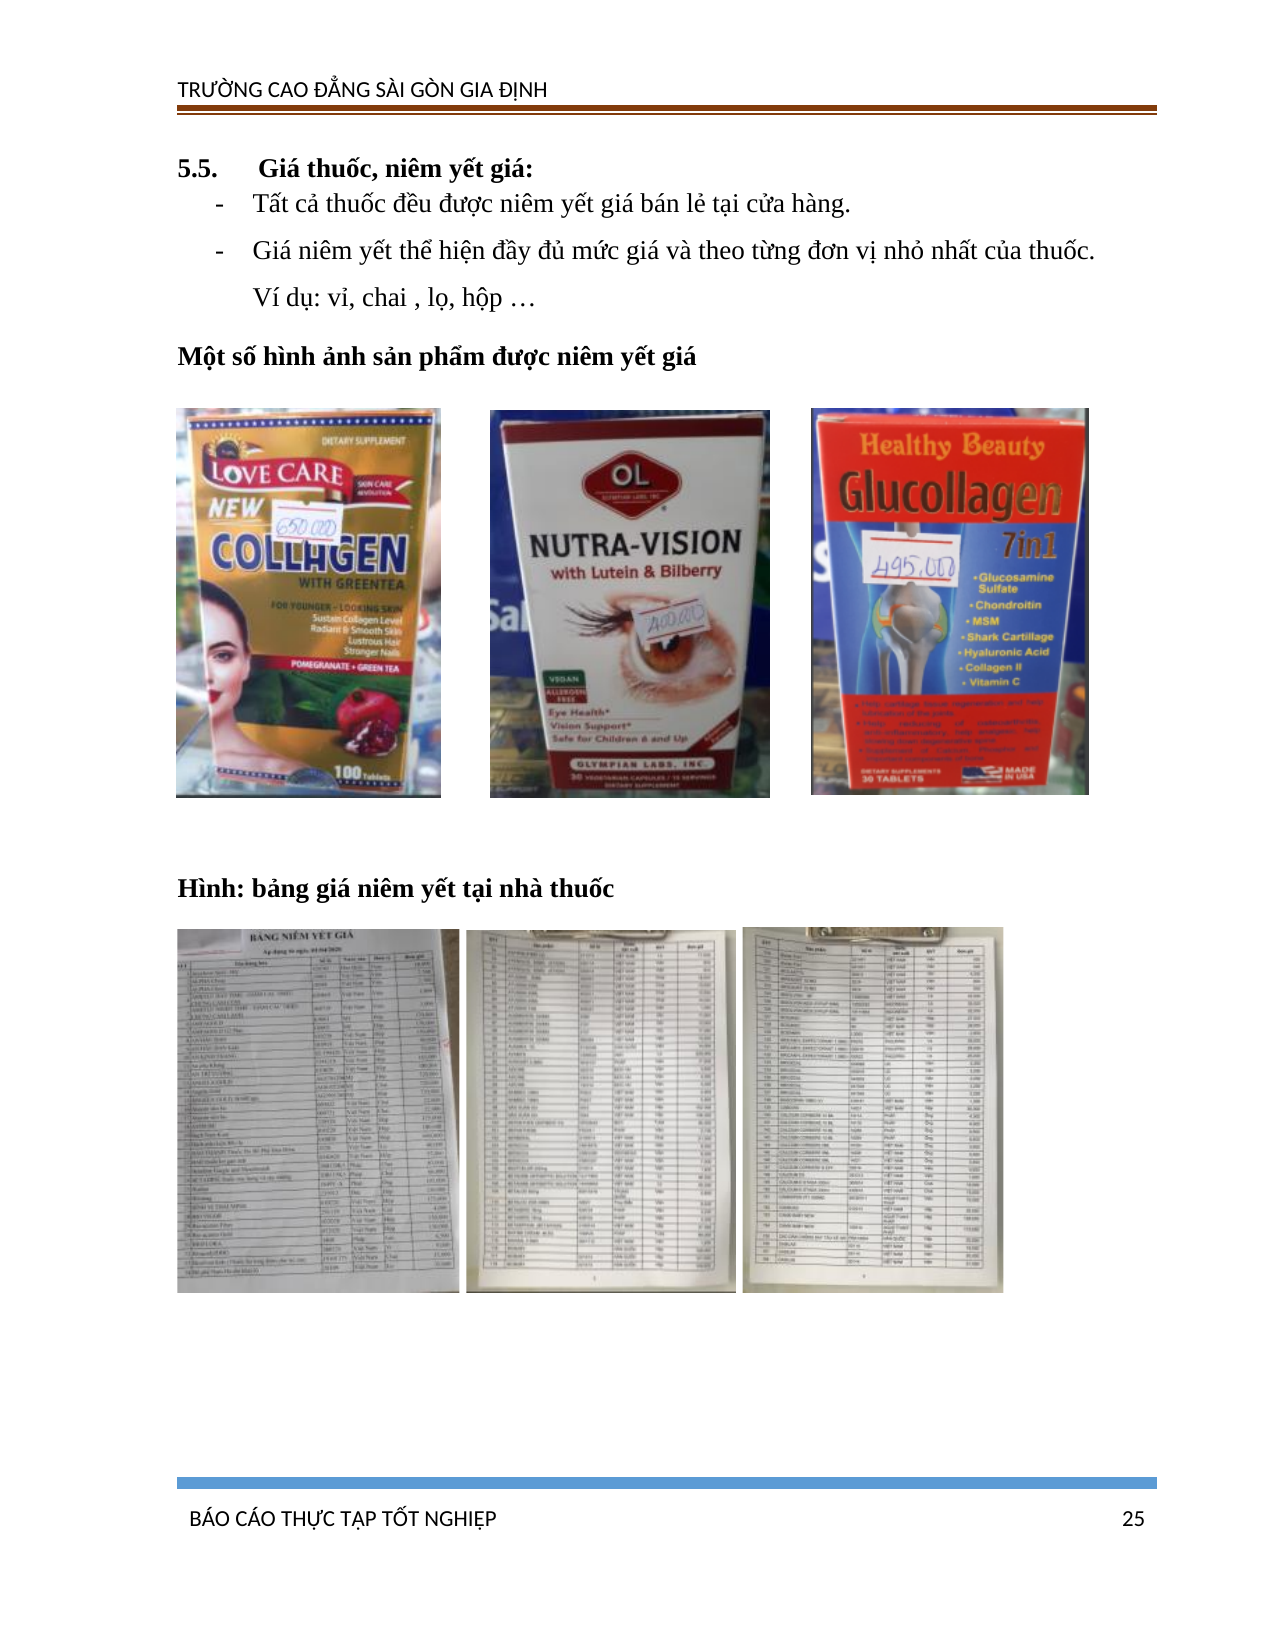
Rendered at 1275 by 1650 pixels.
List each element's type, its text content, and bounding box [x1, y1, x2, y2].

table_cell [166, 928, 1101, 1317]
picture [811, 408, 1089, 795]
picture [742, 927, 1004, 1293]
picture [490, 410, 770, 798]
picture [466, 930, 736, 1293]
list Tất cả thuốc đều được niêm yết giá bán lẻ tại cửa hàng. [215, 188, 1157, 219]
list Giá niêm yết thể hiện đầy đủ mức giá và theo từng đơn vị nhỏ nhất của thuốc. [215, 234, 1157, 265]
table_cell Hình: bảng giá niêm yết tại nhà thuốc [166, 872, 1101, 928]
table_header Một số hình ảnh sản phẩm được niêm yết giá [166, 340, 1101, 397]
picture [177, 929, 460, 1293]
subtitle Giá thuốc, niêm yết giá: [177, 152, 1157, 183]
list Ví dụ: vỉ, chai , lọ, hộp … [252, 281, 1157, 312]
table_cell [166, 397, 1101, 872]
picture [176, 408, 441, 798]
